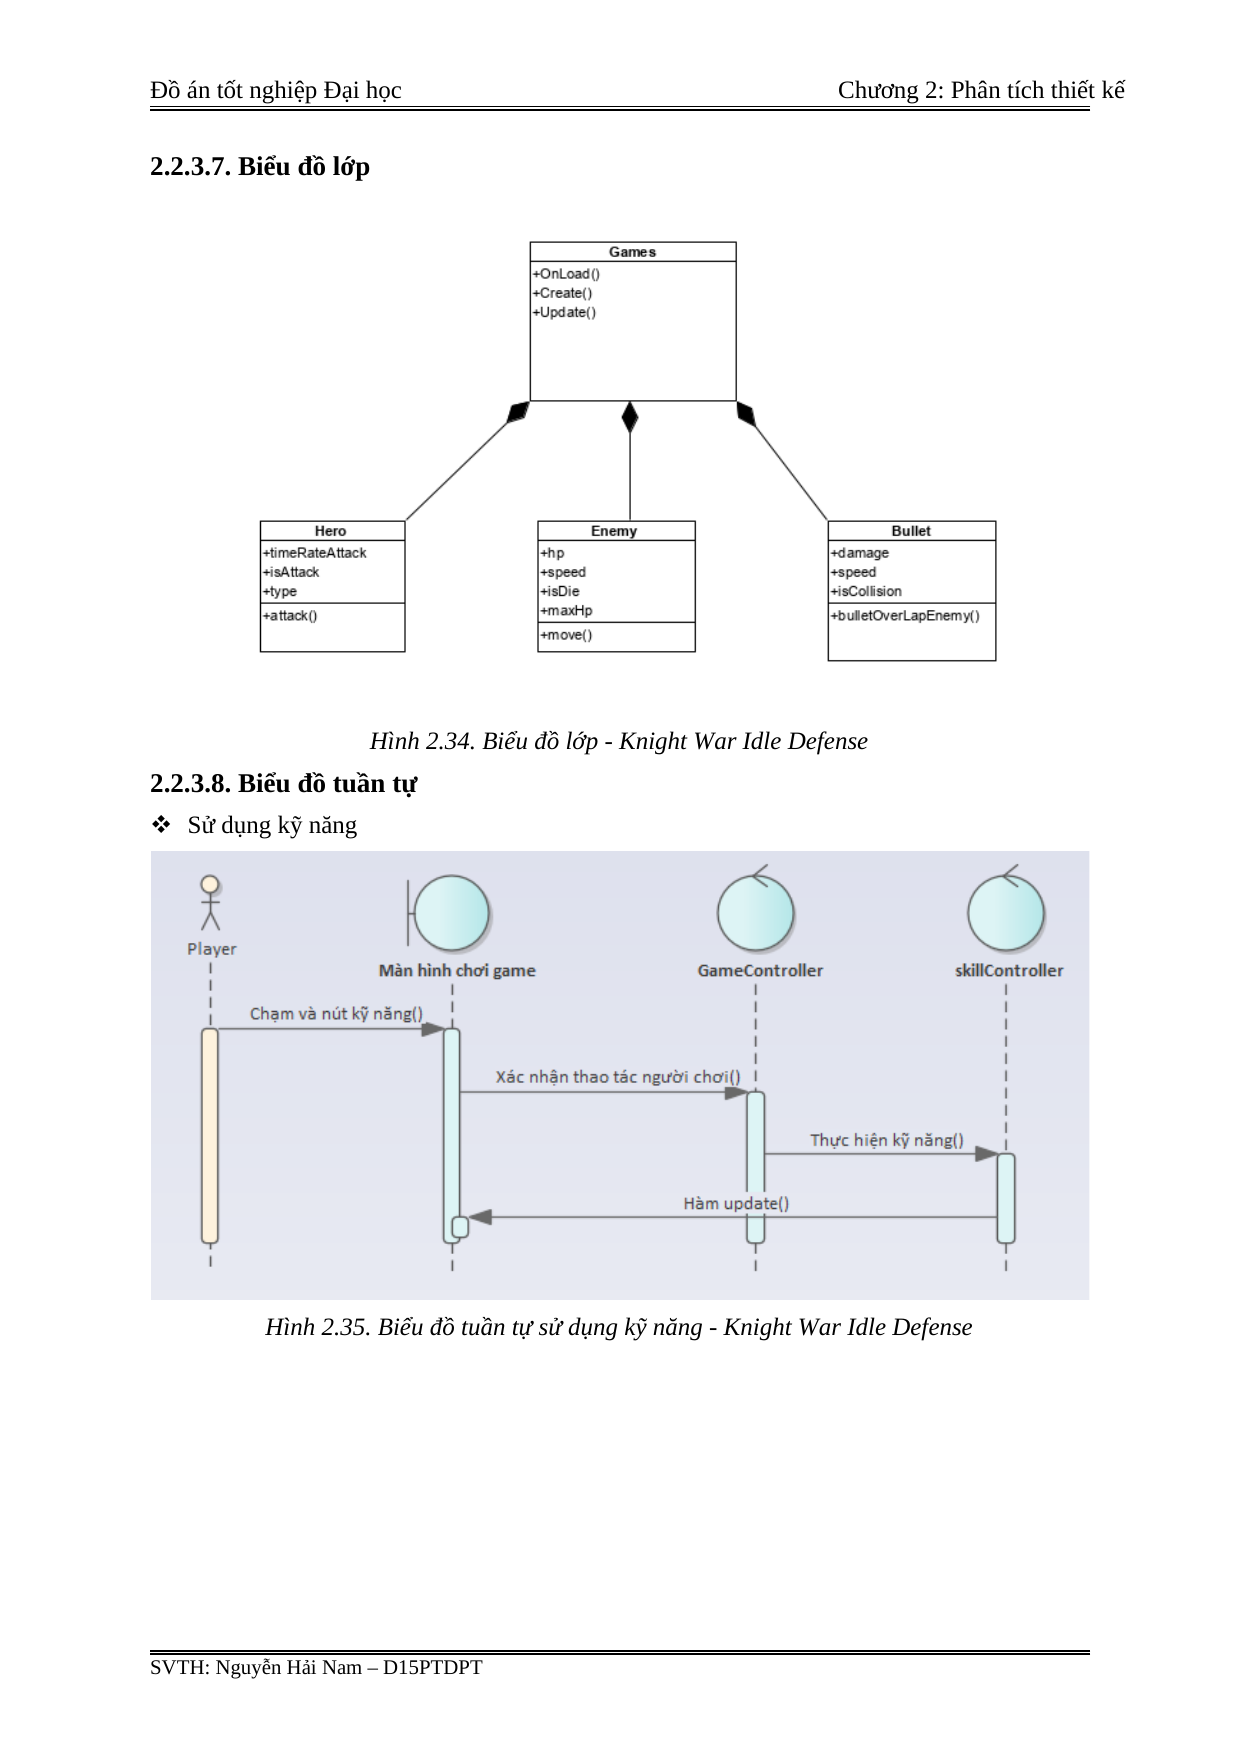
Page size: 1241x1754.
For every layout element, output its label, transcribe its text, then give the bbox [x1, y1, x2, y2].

picture [150, 193, 1090, 714]
list Sử dụng kỹ năng [150, 810, 1090, 839]
text Hình 2.35. Biểu đồ tuần tự sử dụng kỹ năng - Knight War Idle Defense [150, 1312, 1090, 1341]
subtitle 2.2.3.7. Biểu đồ lớp [150, 150, 1090, 181]
text Hình 2.34. Biểu đồ lớp - Knight War Idle Defense [150, 726, 1090, 755]
subtitle 2.2.3.8. Biểu đồ tuần tự [150, 767, 1090, 798]
picture [151, 851, 1090, 1300]
